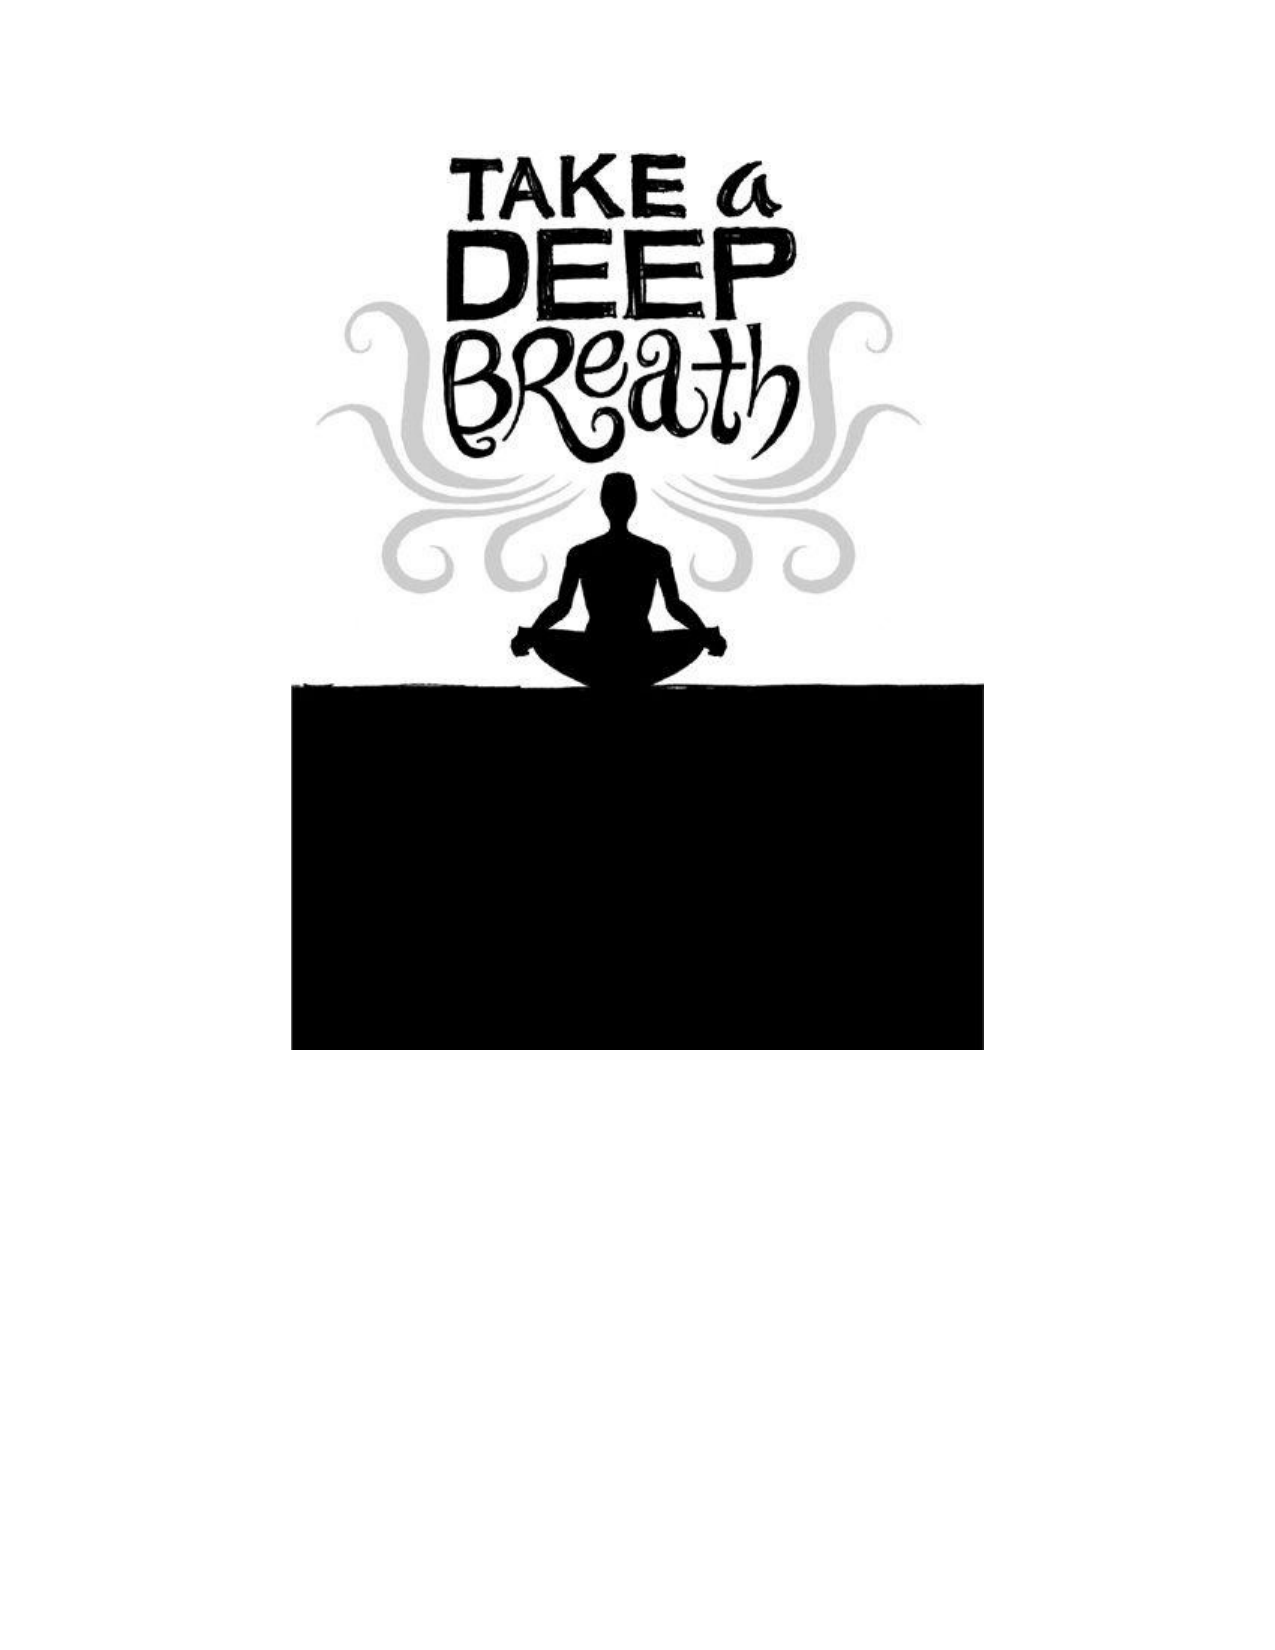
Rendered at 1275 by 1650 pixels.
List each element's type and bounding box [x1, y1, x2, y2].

picture [291, 150, 984, 1050]
